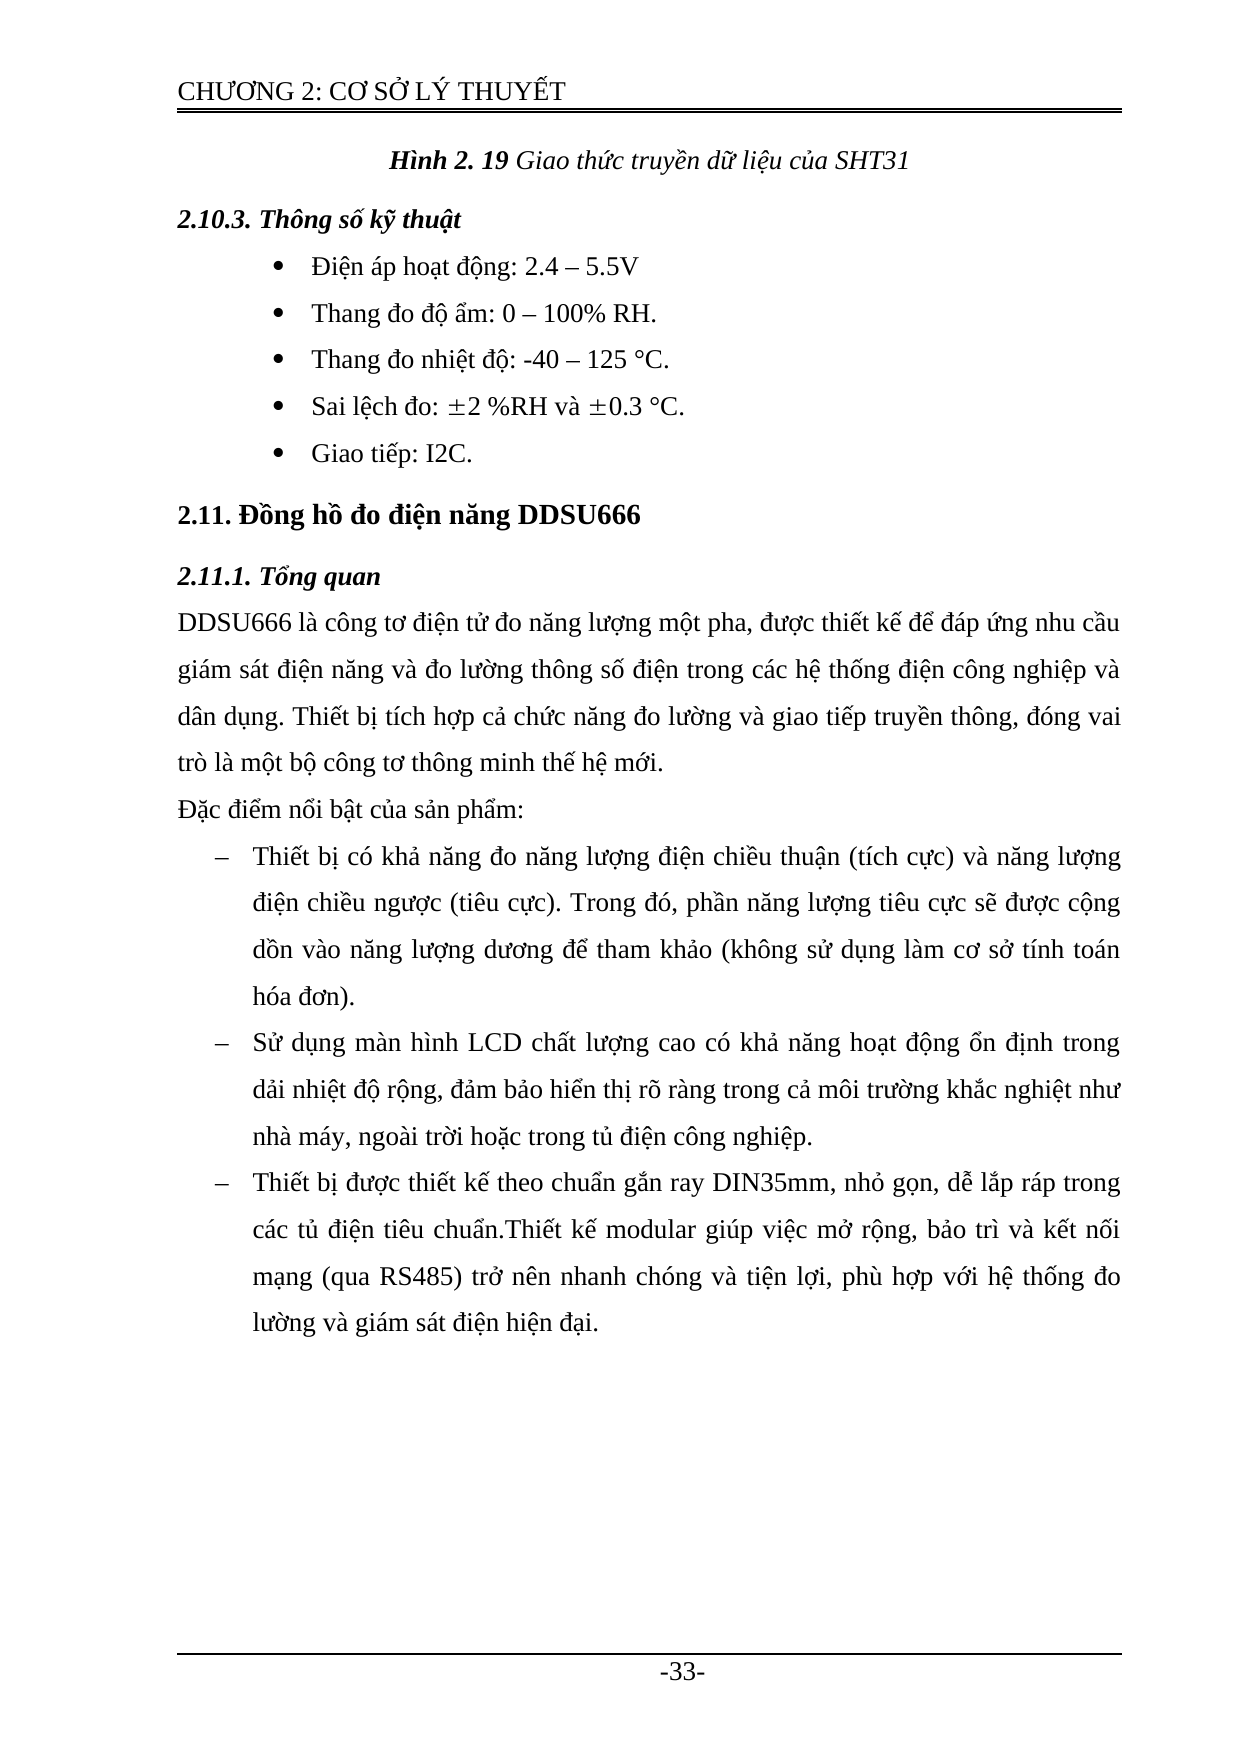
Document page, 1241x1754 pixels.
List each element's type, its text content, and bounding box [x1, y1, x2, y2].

subtitle Đồng hồ đo điện năng DDSU666 [177, 497, 1122, 530]
list Điện áp hoạt động: 2.4 – 5.5V [274, 250, 1122, 281]
list Thang đo độ ẩm: 0 – 100% RH. [274, 297, 1122, 328]
text Đặc điểm nổi bật của sản phẩm: [177, 793, 1122, 824]
list Thiết bị có khả năng đo năng lượng điện chiều thuận (tích cực) và năng lượng điện chiều ngược (tiêu cực). Trong đó, phần năng lượng tiêu cực sẽ được cộng dồn vào năng lượng dương để tham khảo (không sử dụng làm cơ sở tính toán hóa đơn). [215, 839, 1122, 1011]
list Giao tiếp: I2C. [274, 437, 1122, 469]
list Thiết bị được thiết kế theo chuẩn gắn ray DIN35mm, nhỏ gọn, dễ lắp ráp trong các tủ điện tiêu chuẩn.Thiết kế modular giúp việc mở rộng, bảo trì và kết nối mạng (qua RS485) trở nên nhanh chóng và tiện lợi, phù hợp với hệ thống đo lường và giám sát điện hiện đại. [215, 1166, 1122, 1337]
list Sai lệch đo: 2 %RH và 0.3 °C. [274, 391, 1122, 422]
subtitle Tổng quan [177, 559, 1122, 591]
subtitle Thông số kỹ thuật [177, 203, 1122, 234]
list Thang đo nhiệt độ: -40 – 125 °C. [274, 344, 1122, 375]
text Hình 2. 19 Giao thức truyền dữ liệu của SHT31 [177, 144, 1122, 175]
text DDSU666 là công tơ điện tử đo năng lượng một pha, được thiết kế để đáp ứng nhu cầu giám sát điện năng và đo lường thông số điện trong các hệ thống điện công nghiệp và dân dụng. Thiết bị tích hợp cả chức năng đo lường và giao tiếp truyền thông, đóng vai trò là một bộ công tơ thông minh thế hệ mới. [177, 606, 1122, 777]
list Sử dụng màn hình LCD chất lượng cao có khả năng hoạt động ổn định trong dải nhiệt độ rộng, đảm bảo hiển thị rõ ràng trong cả môi trường khắc nghiệt như nhà máy, ngoài trời hoặc trong tủ điện công nghiệp. [215, 1026, 1122, 1151]
